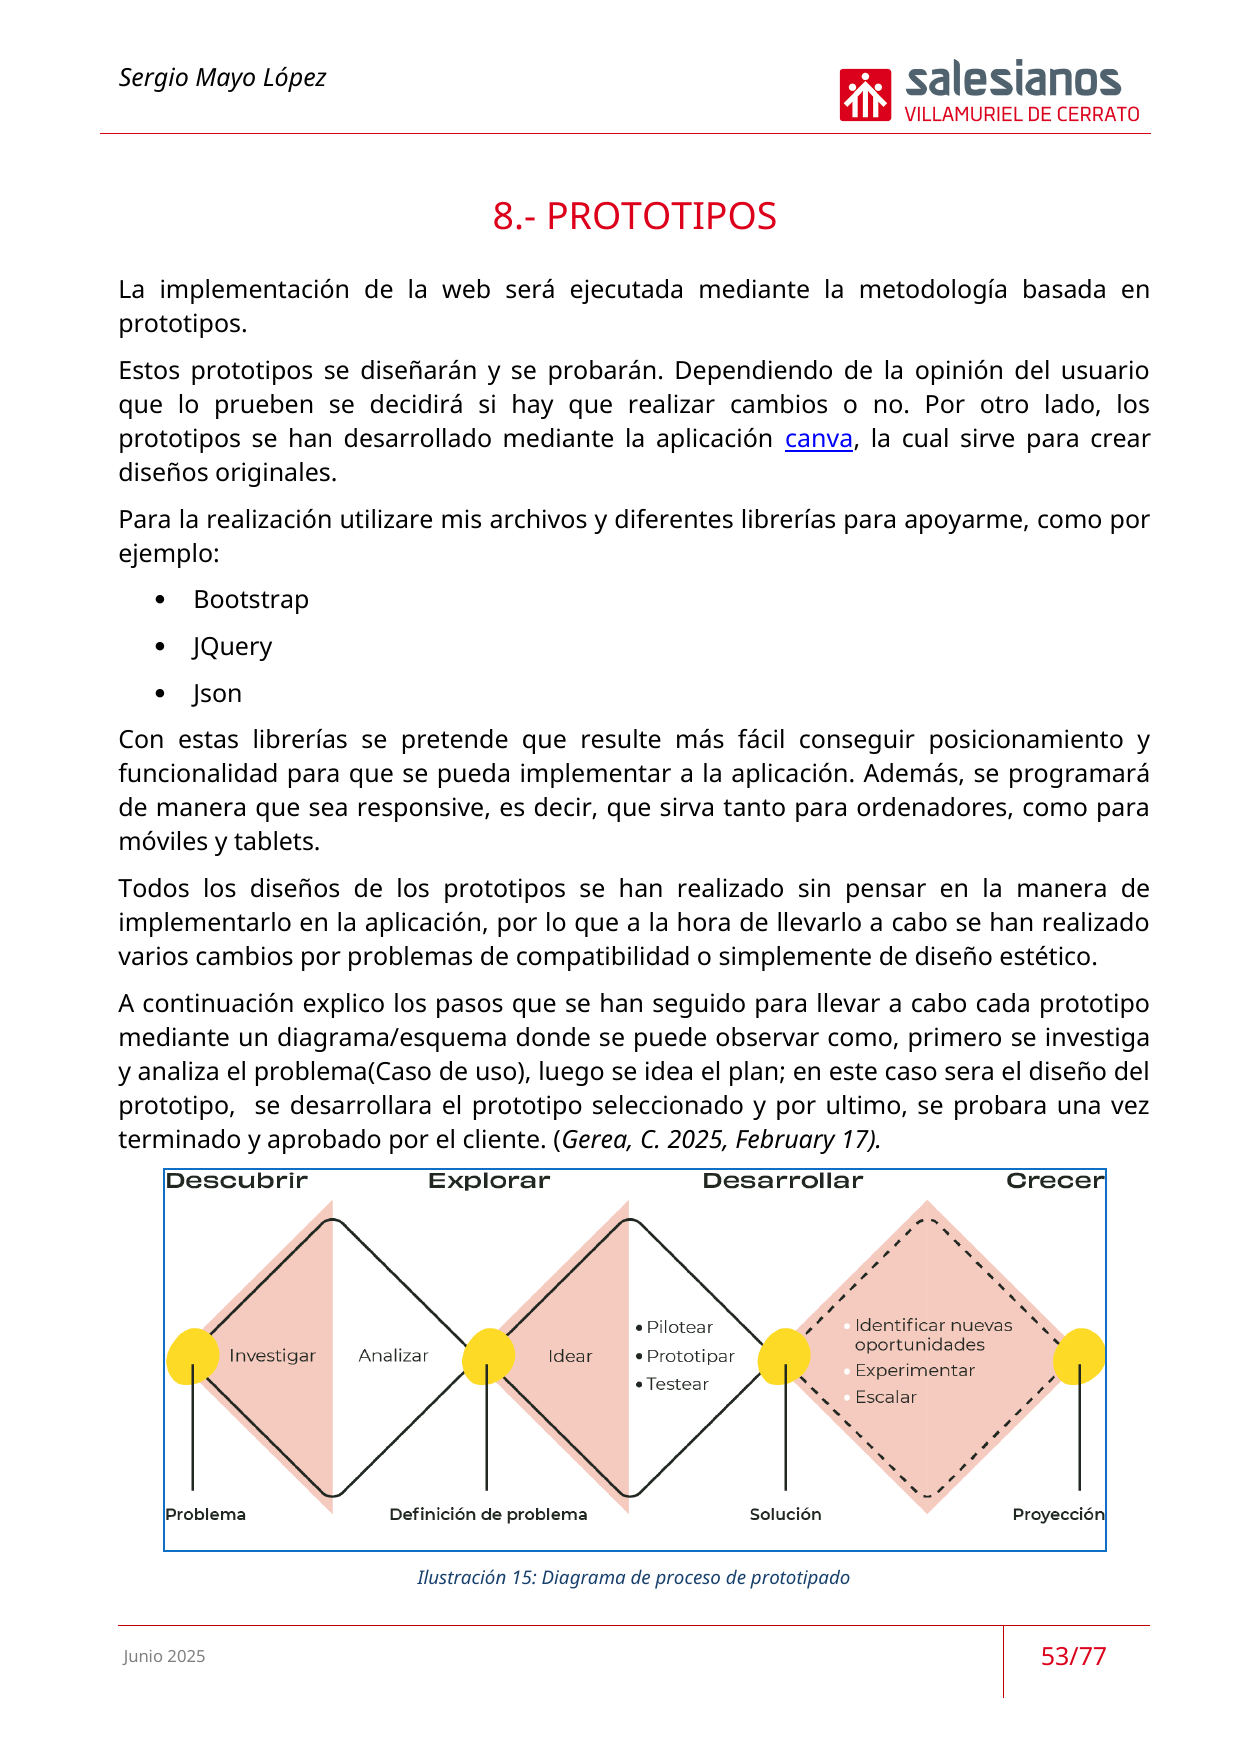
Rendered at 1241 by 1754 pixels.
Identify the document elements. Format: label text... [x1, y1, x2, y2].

text La implementación de la web será ejecutada mediante la metodología basada en prototipos. [118, 272, 1152, 340]
text Estos prototipos se diseñarán y se probarán. Dependiendo de la opinión del usuario que lo prueben se decidirá si hay que realizar cambios o no. Por otro lado, los prototipos se han desarrollado mediante la aplicación canva, la cual sirve para crear diseños originales. [118, 353, 1152, 489]
list JQuery [156, 629, 1152, 663]
subtitle PROTOTIPOS [118, 189, 1152, 240]
text Todos los diseños de los prototipos se han realizado sin pensar en la manera de implementarlo en la aplicación, por lo que a la hora de llevarlo a cabo se han realizado varios cambios por problemas de compatibilidad o simplemente de diseño estético. [118, 871, 1152, 973]
text Para la realización utilizare mis archivos y diferentes librerías para apoyarme, como por ejemplo: [118, 501, 1152, 569]
picture [165, 1170, 1105, 1550]
text Con estas librerías se pretende que resulte más fácil conseguir posicionamiento y funcionalidad para que se pueda implementar a la aplicación. Además, se programará de manera que sea responsive, es decir, que sirva tanto para ordenadores, como para móviles y tablets. [118, 722, 1152, 858]
list Json [156, 675, 1152, 709]
picture [839, 59, 1140, 126]
list Bootstrap [156, 582, 1152, 616]
text Ilustración 15: Diagrama de proceso de prototipado [118, 1564, 1152, 1590]
text A continuación explico los pasos que se han seguido para llevar a cabo cada prototipo mediante un diagrama/esquema donde se puede observar como, primero se investiga y analiza el problema(Caso de uso), luego se idea el plan; en este caso sera el diseño del prototipo, se desarrollara el prototipo seleccionado y por ultimo, se probara una vez terminado y aprobado por el cliente. (Gerea, C. 2025, February 17). [118, 985, 1152, 1156]
